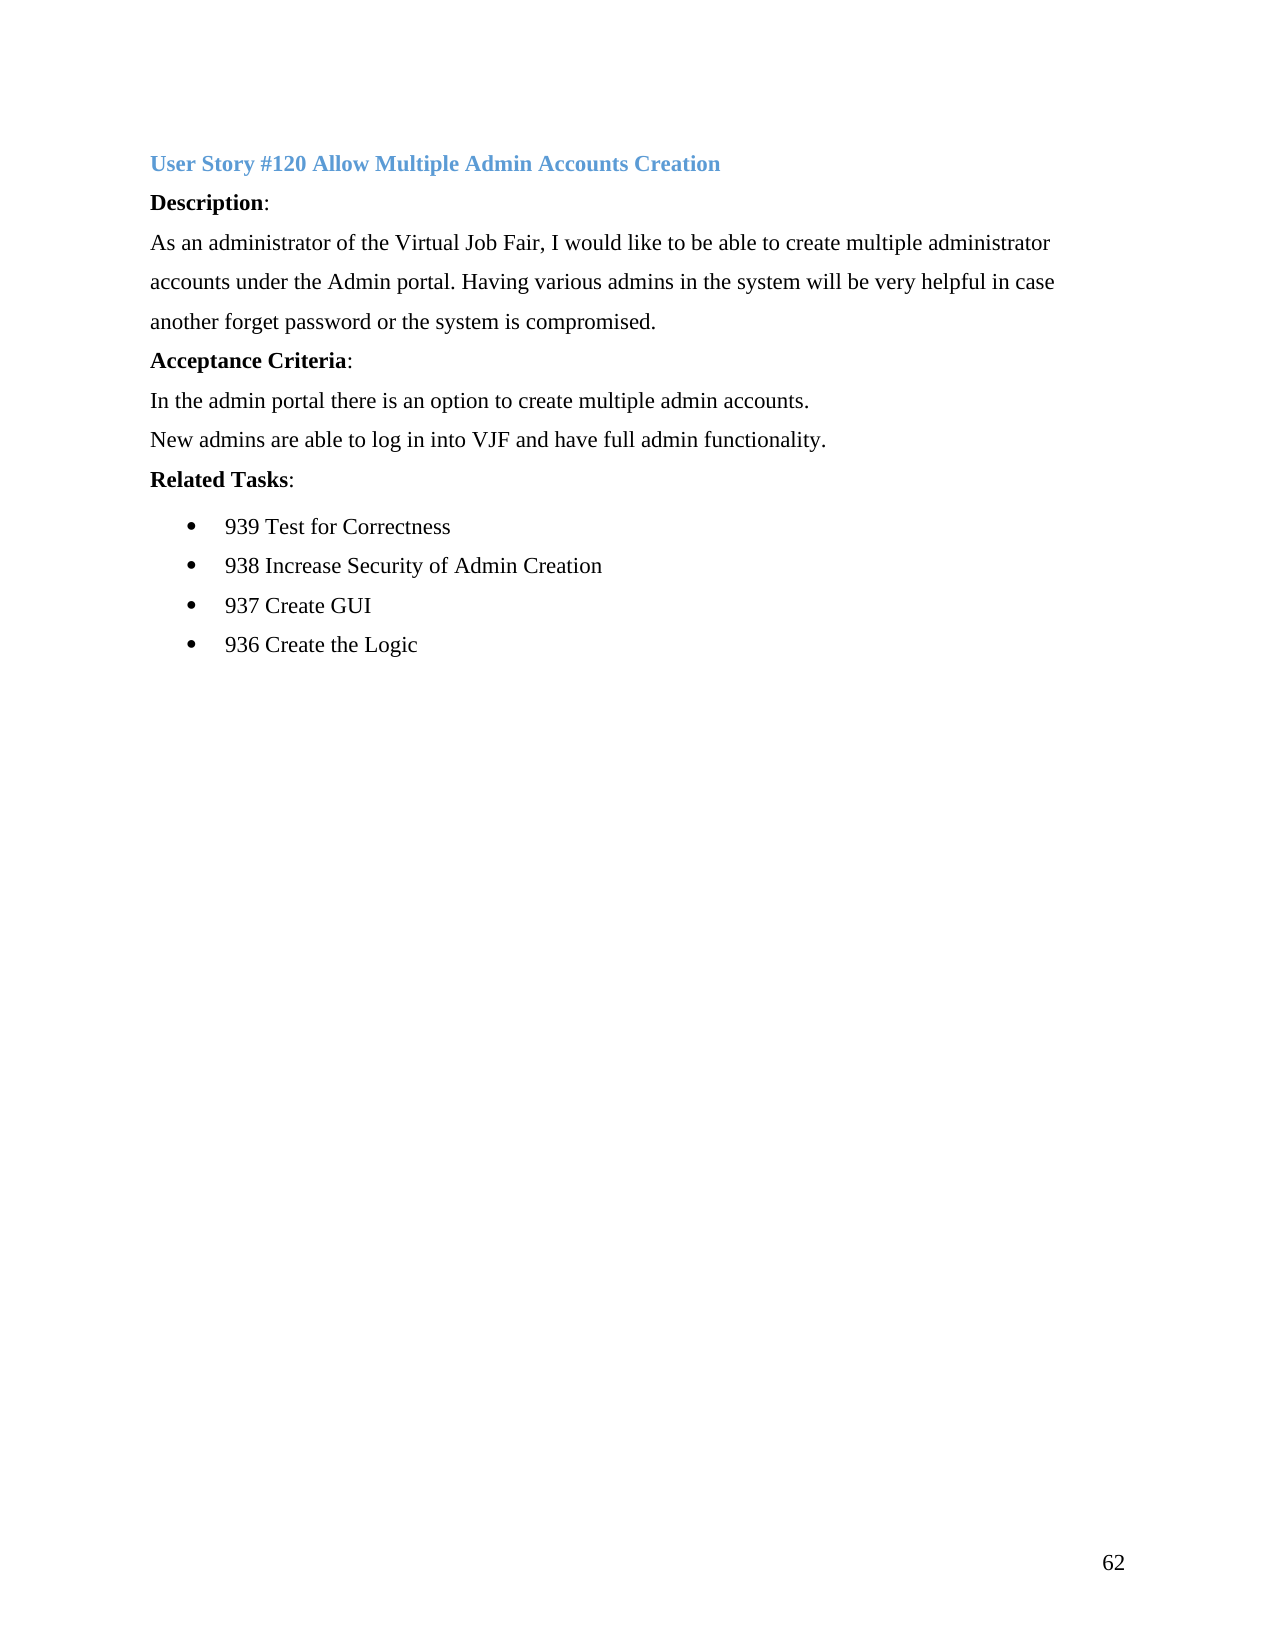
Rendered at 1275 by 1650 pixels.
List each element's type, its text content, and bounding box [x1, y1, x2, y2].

text In the admin portal there is an option to create multiple admin accounts. [150, 387, 1125, 413]
text New admins are able to log in into VJF and have full admin functionality. [150, 426, 1125, 453]
list 937 Create GUI [187, 592, 1125, 618]
text As an administrator of the Virtual Job Fair, I would like to be able to create multiple administrator accounts under the Admin portal. Having various admins in the system will be very helpful in case another forget password or the system is compromised. [150, 229, 1125, 334]
text Description: [150, 189, 1125, 216]
list 939 Test for Correctness [187, 513, 1125, 539]
text Related Tasks: [150, 466, 1125, 492]
list 936 Create the Logic [187, 631, 1125, 658]
text User Story #120 Allow Multiple Admin Accounts Creation [150, 150, 1125, 176]
text Acceptance Criteria: [150, 347, 1125, 374]
list 938 Increase Security of Admin Creation [187, 552, 1125, 579]
